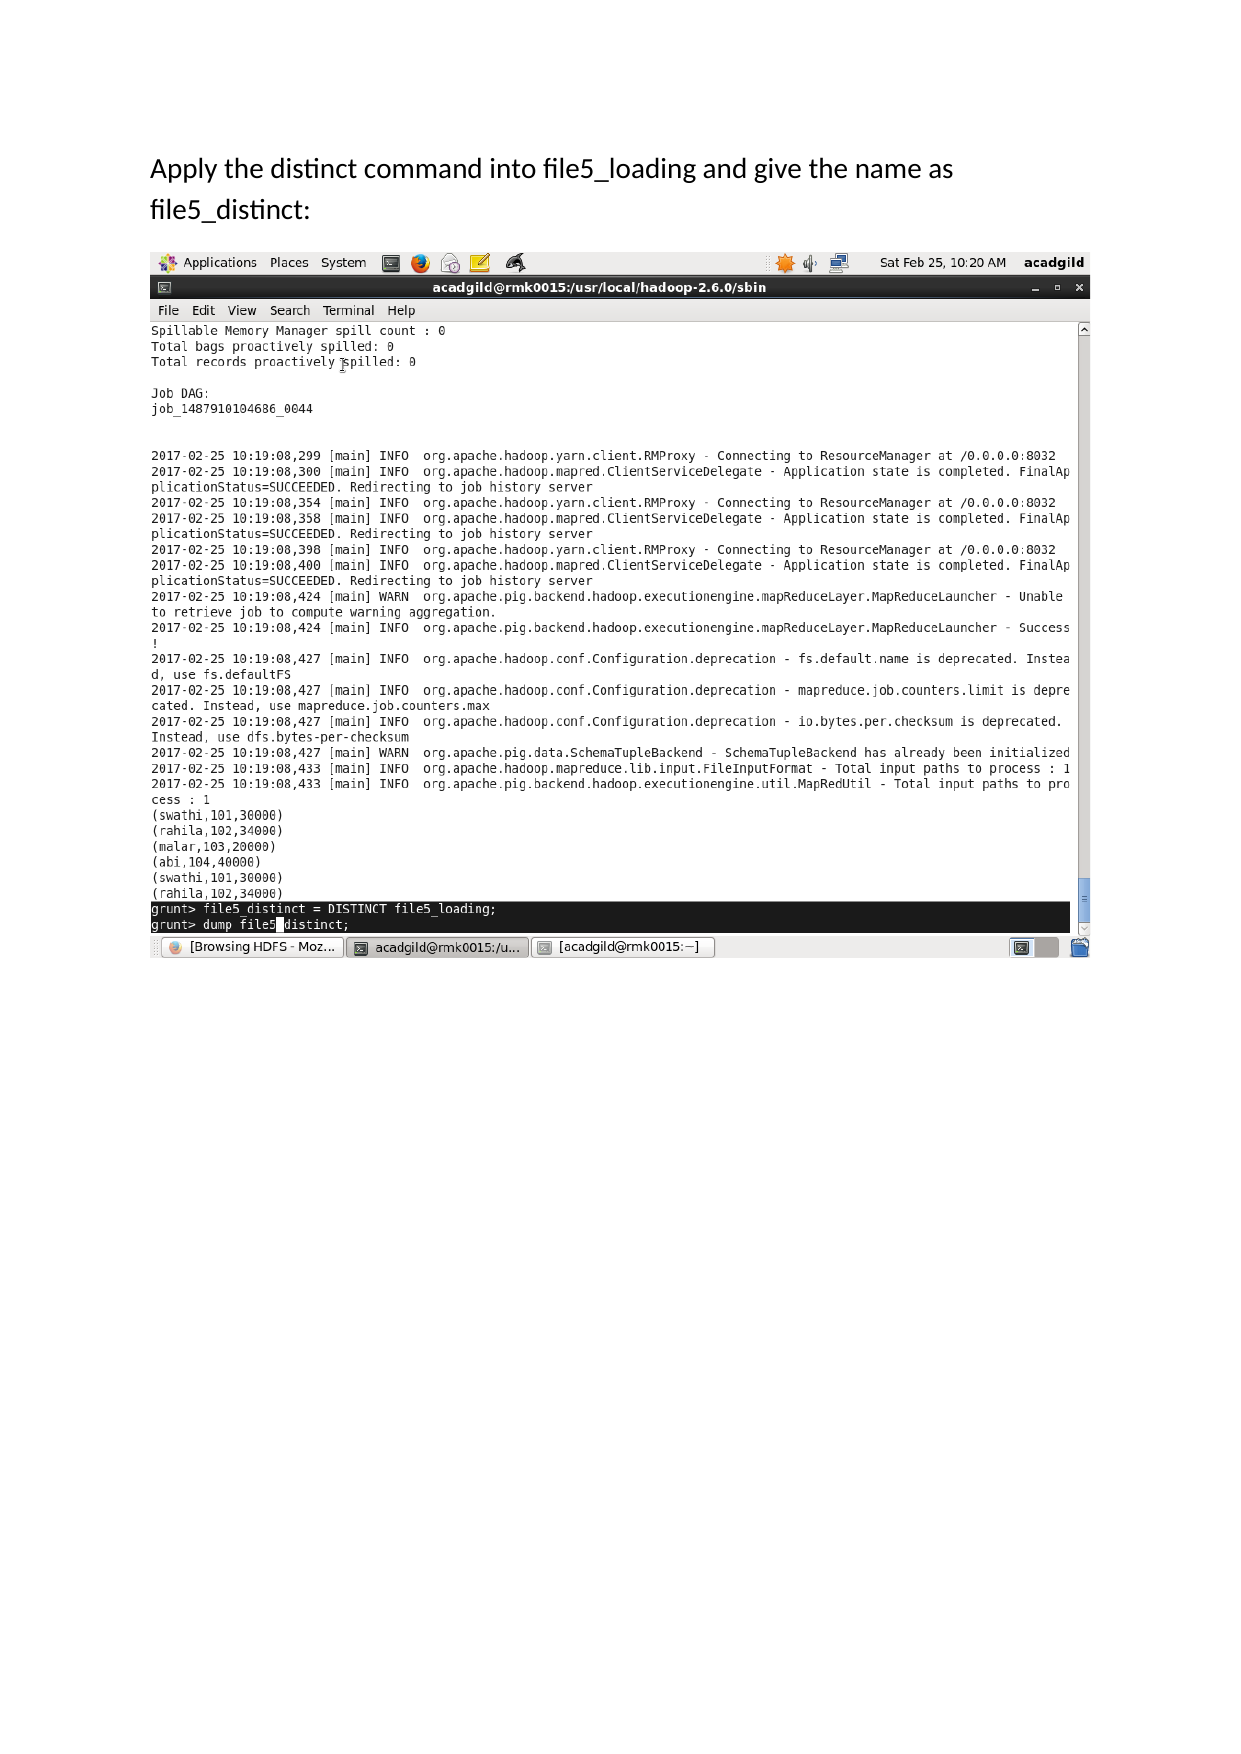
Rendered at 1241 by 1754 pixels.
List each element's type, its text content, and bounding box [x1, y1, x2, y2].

text Apply the distinct command into file5_loading and give the name as file5_distinct: [150, 150, 1090, 227]
picture [150, 252, 1091, 958]
